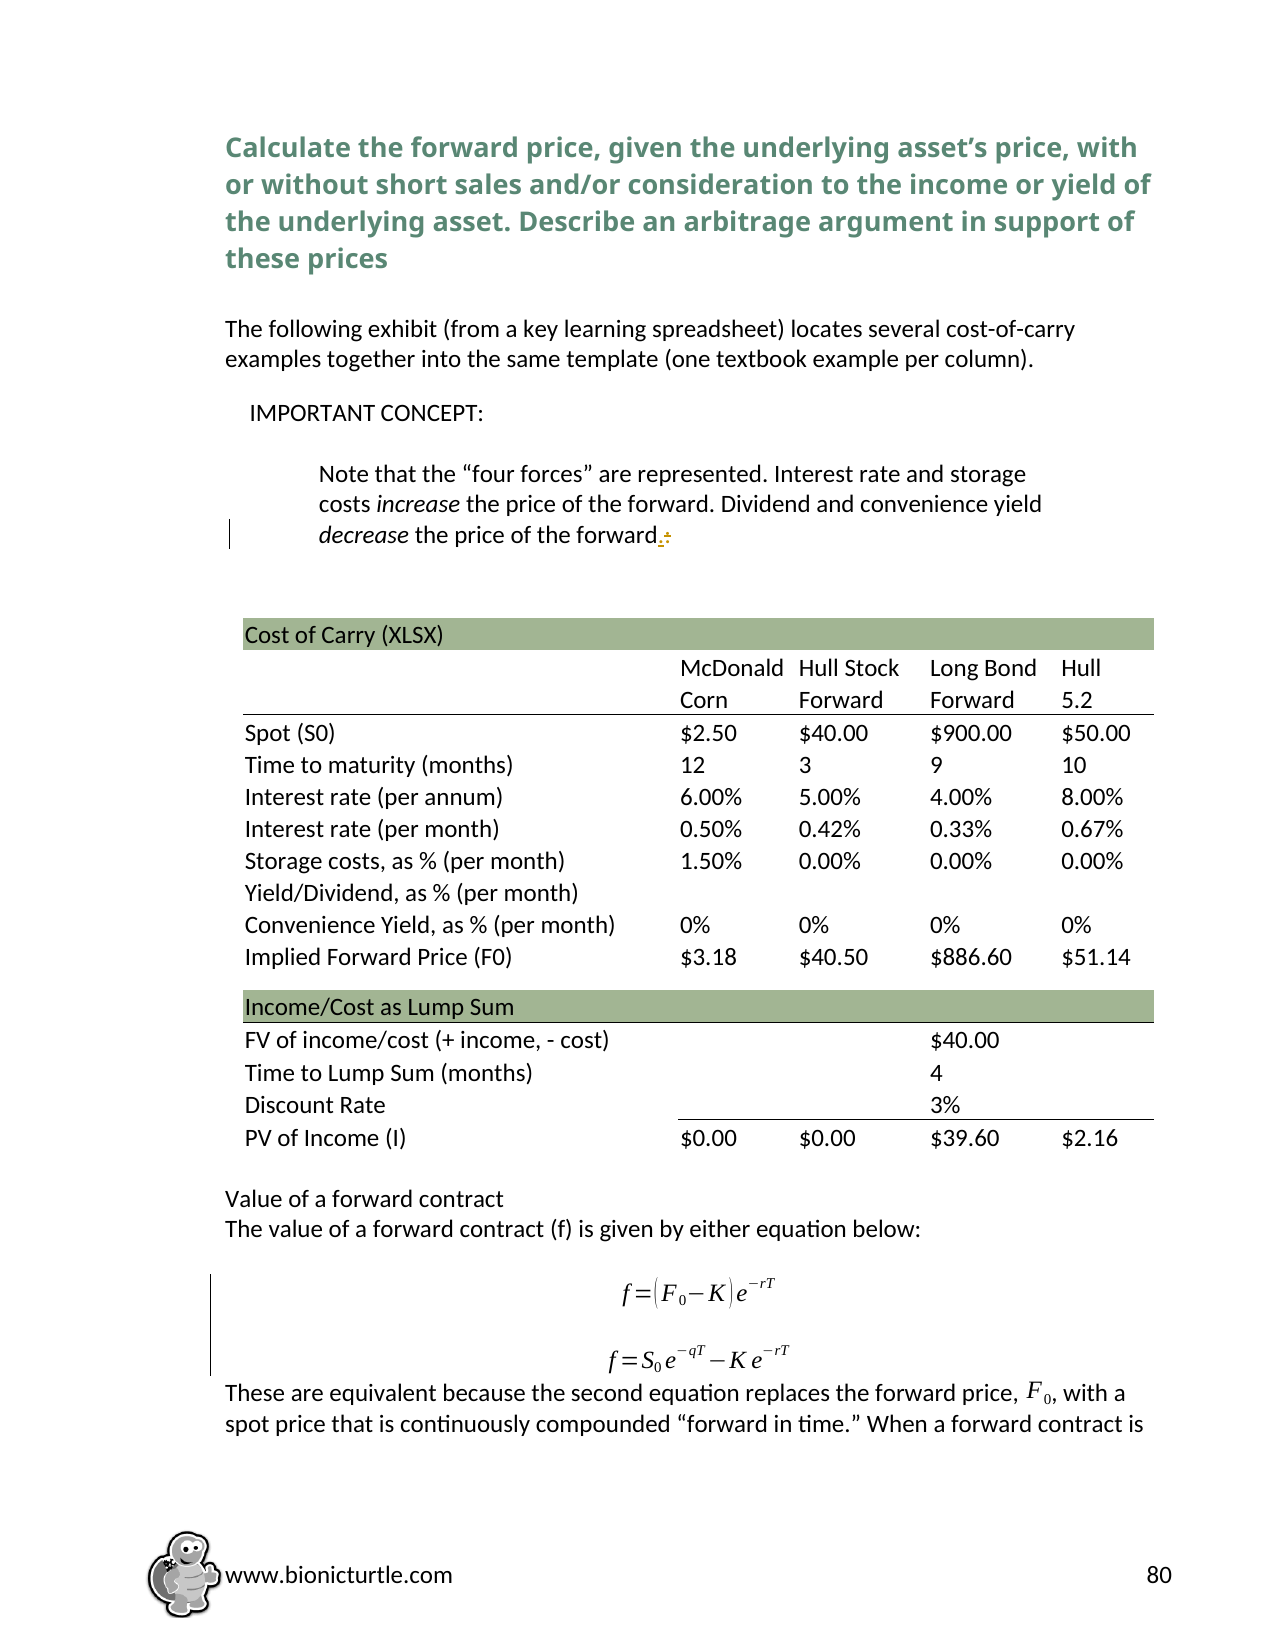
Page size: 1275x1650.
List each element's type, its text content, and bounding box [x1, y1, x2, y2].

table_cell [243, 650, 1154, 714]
text The following exhibit (from a key learning spreadsheet) locates several cost-of-carry examples together into the same template (one textbook example per column). [225, 313, 1172, 374]
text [225, 1376, 1172, 1438]
text Value of a forward contract [225, 1183, 1172, 1213]
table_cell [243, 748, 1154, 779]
text The value of a forward contract (f) is given by either equation below: [225, 1213, 1172, 1274]
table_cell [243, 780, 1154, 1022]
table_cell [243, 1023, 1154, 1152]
subtitle Calculate the forward price, given the underlying asset’s price, with or without short sales and/or consideration to the income or yield of the underlying asset. Describe an arbitrage argument in support of these prices [225, 128, 1172, 313]
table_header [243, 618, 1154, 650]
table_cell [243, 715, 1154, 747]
